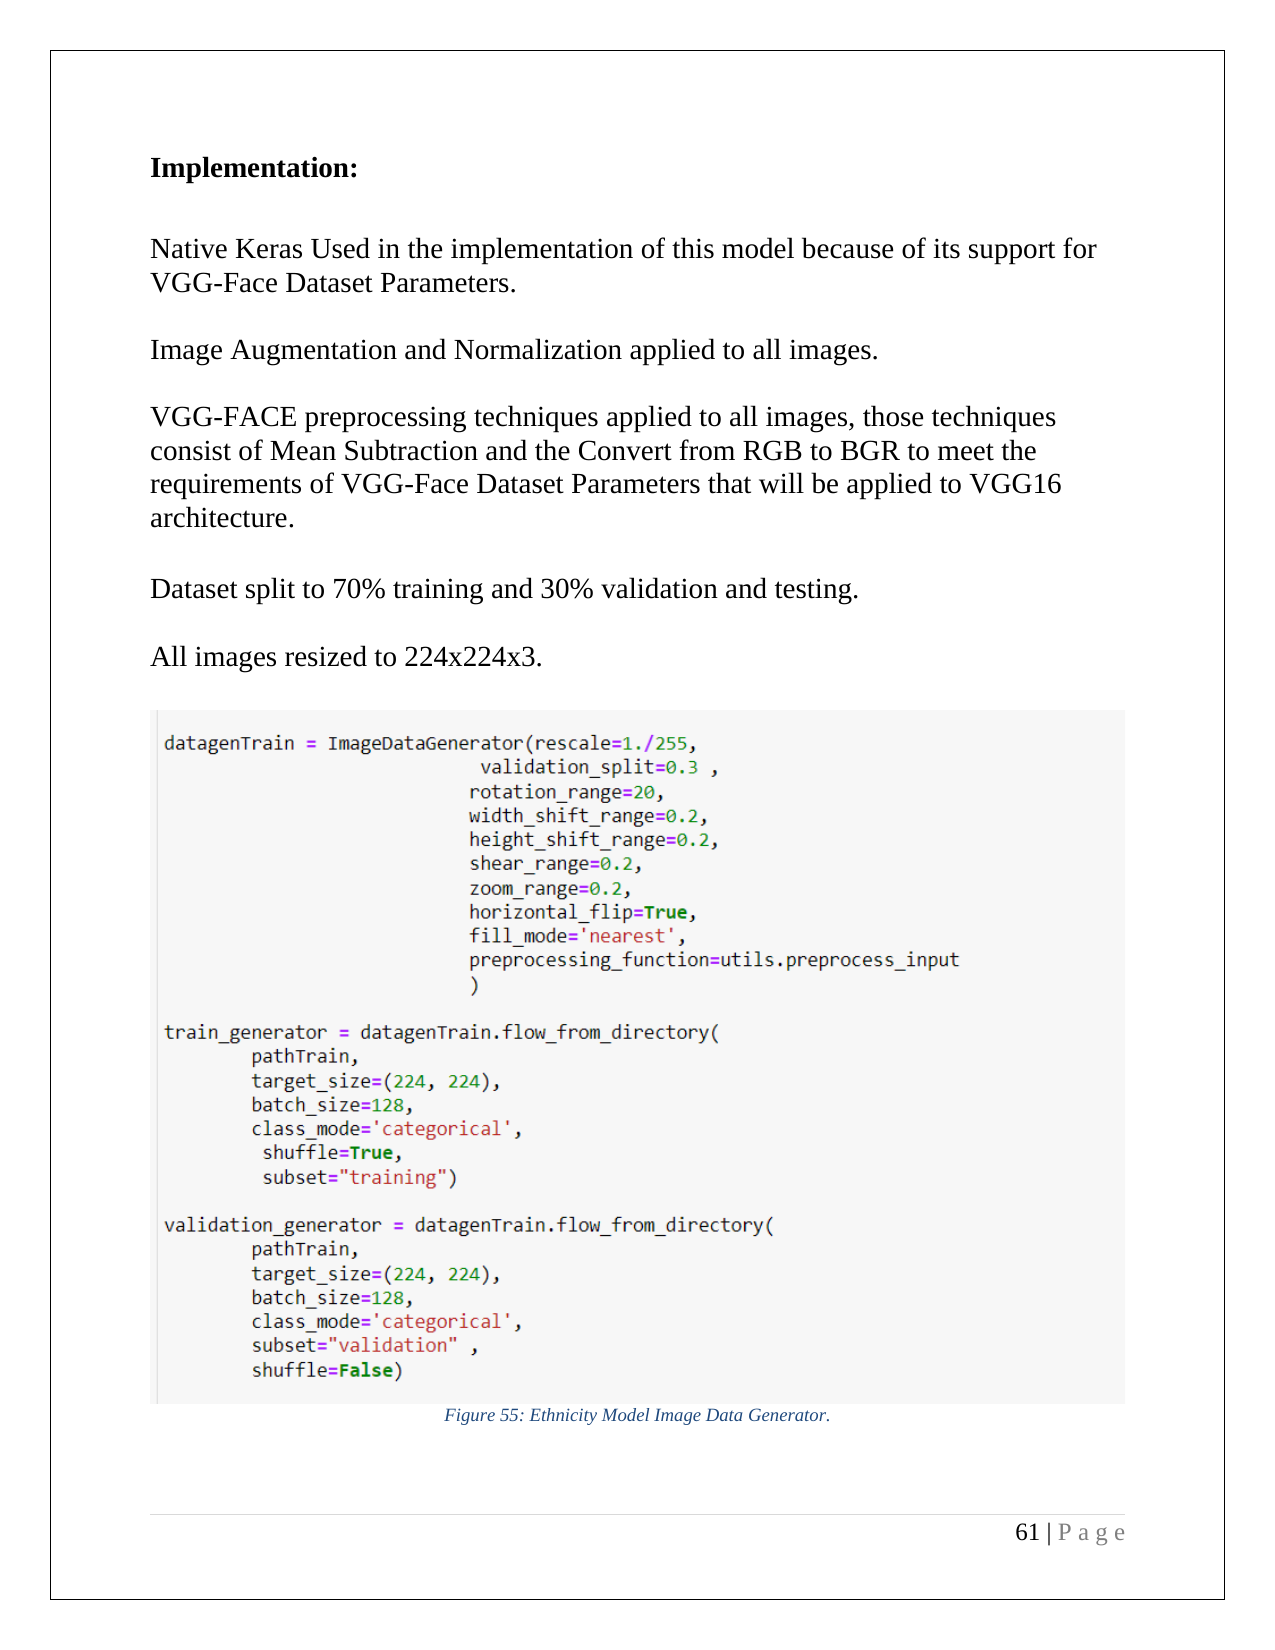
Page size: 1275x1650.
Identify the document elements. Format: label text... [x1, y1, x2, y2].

text VGG-FACE preprocessing techniques applied to all images, those techniques consist of Mean Subtraction and the Convert from RGB to BGR to meet the requirements of VGG-Face Dataset Parameters that will be applied to VGG16 architecture. [150, 399, 1125, 533]
text All images resized to 224x224x3. [150, 639, 1125, 672]
text Dataset split to 70% training and 30% validation and testing. [150, 572, 1125, 605]
text Image Augmentation and Normalization applied to all images. [150, 332, 1125, 366]
text Implementation: [150, 150, 1125, 183]
text Native Keras Used in the implementation of this model because of its support for VGG-Face Dataset Parameters. [150, 231, 1125, 298]
picture [150, 710, 1125, 1404]
